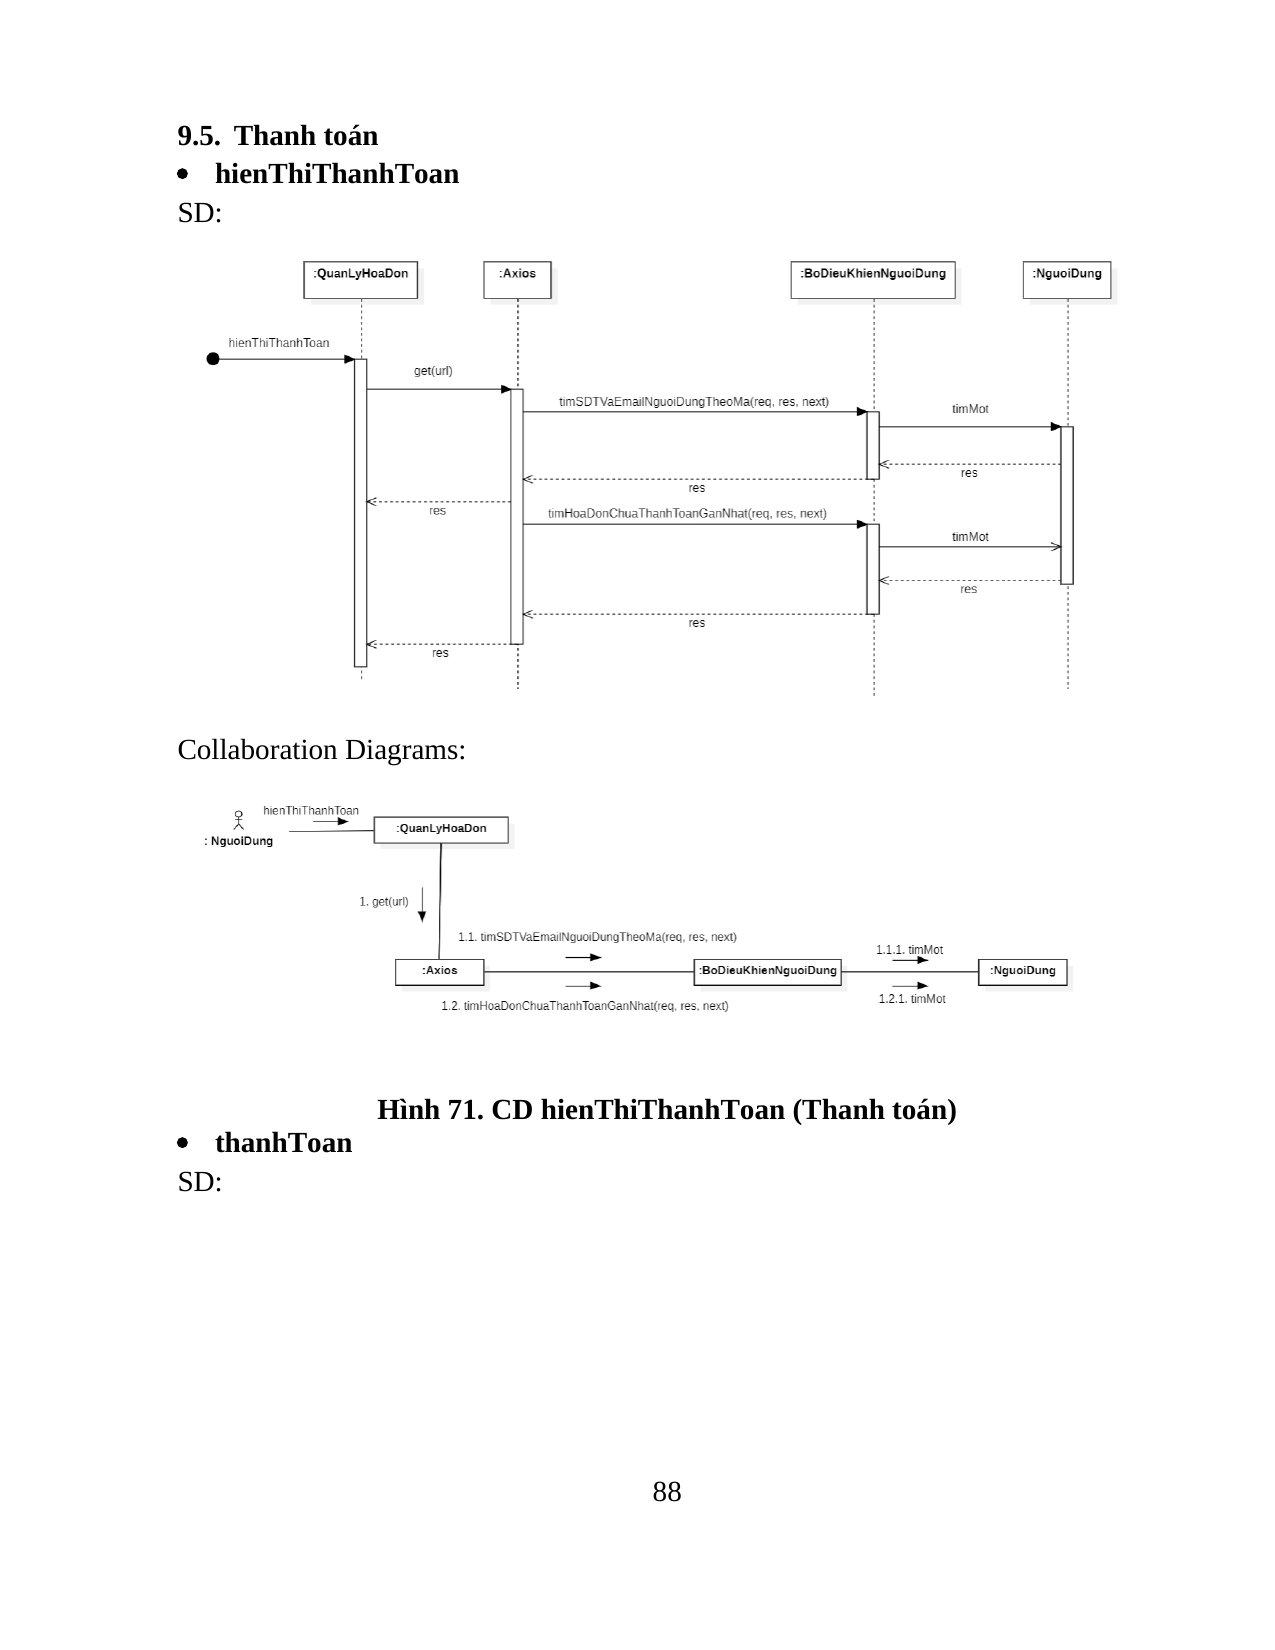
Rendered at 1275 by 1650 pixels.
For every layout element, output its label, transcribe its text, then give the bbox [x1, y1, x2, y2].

text Collaboration Diagrams: [177, 732, 1157, 765]
subtitle Thanh toán [177, 118, 1157, 152]
list hienThiThanhToan [177, 157, 1157, 190]
text Hình 71. CD hienThiThanhToan (Thanh toán) [177, 1092, 1157, 1126]
list thanhToan [177, 1126, 1157, 1159]
text SD: [177, 1164, 1157, 1198]
text SD: [177, 195, 1157, 229]
picture [177, 770, 1145, 1087]
picture [177, 233, 1149, 727]
